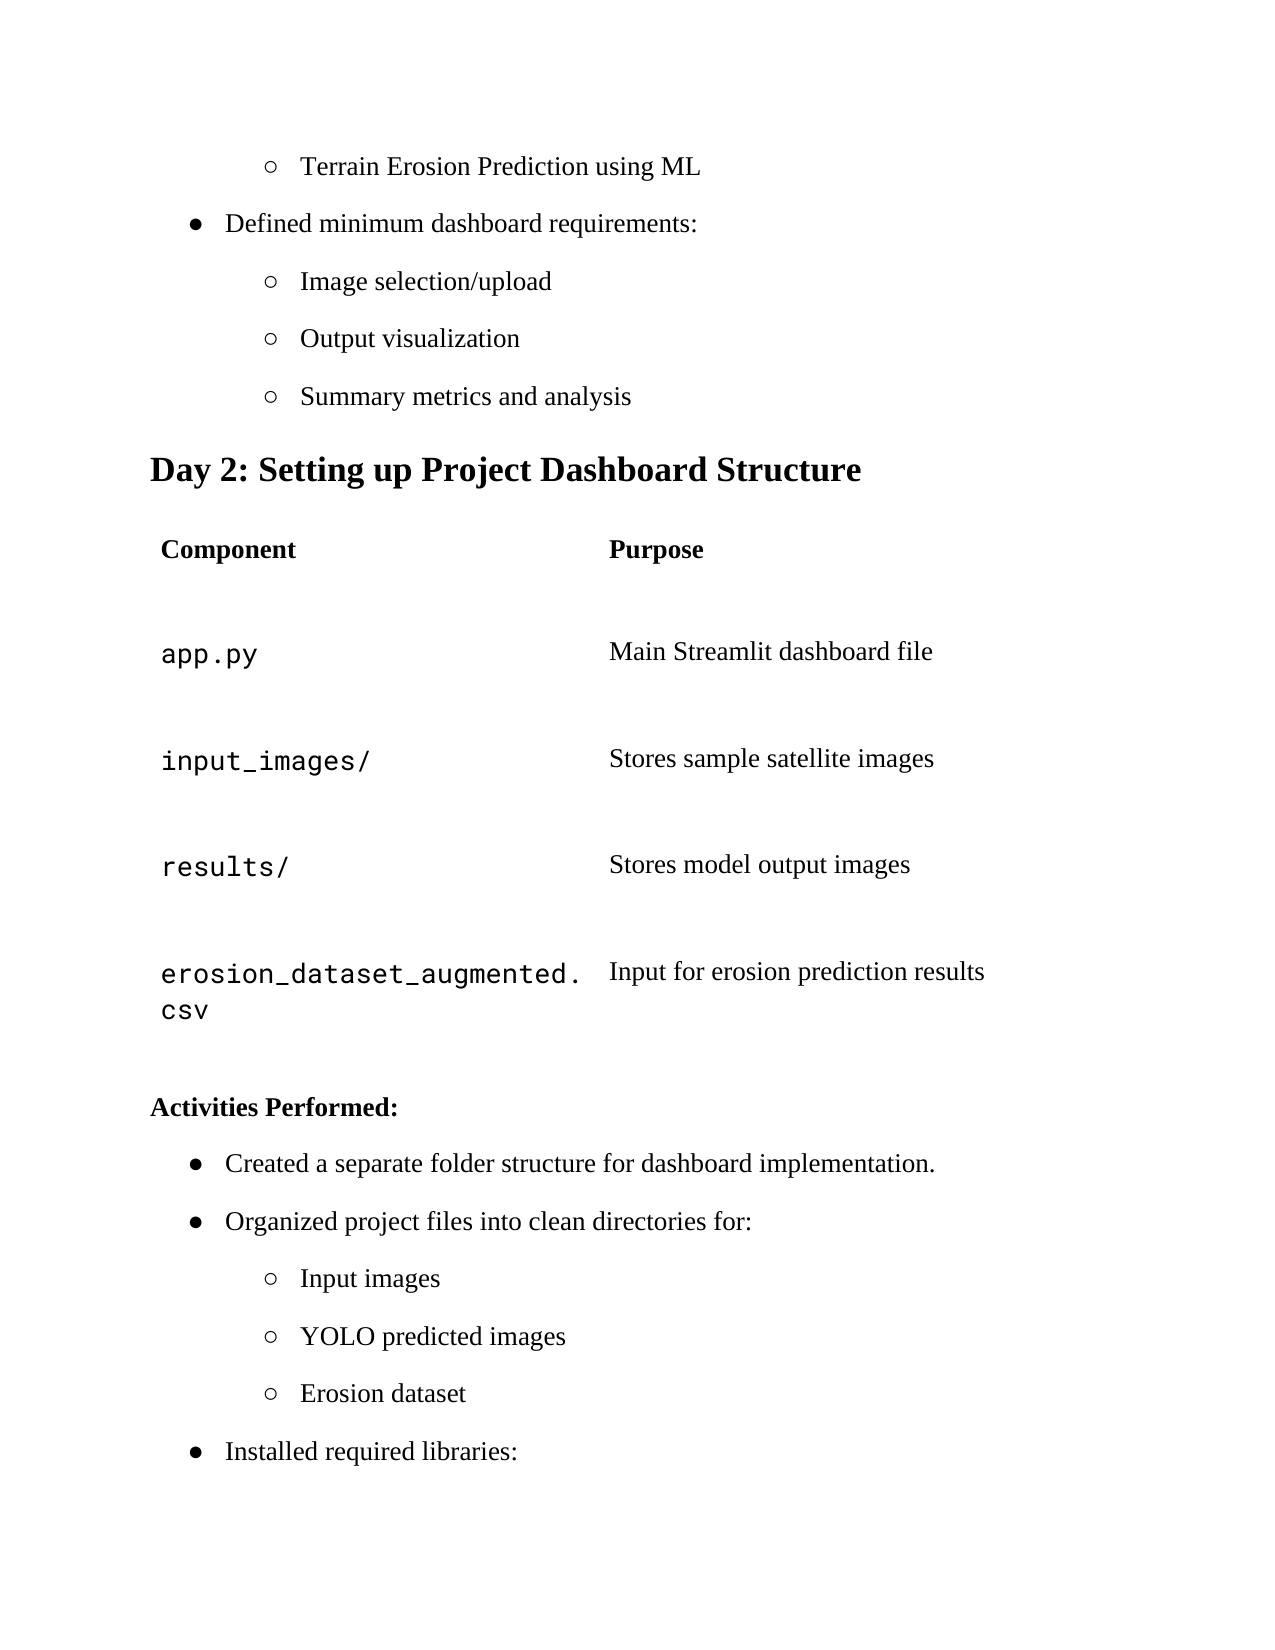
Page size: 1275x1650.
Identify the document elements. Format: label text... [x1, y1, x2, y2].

table_cell input_images/ [150, 706, 598, 813]
subtitle Day 2: Setting up Project Dashboard Structure [150, 449, 1125, 489]
table_cell erosion_dataset_augmented.csv [150, 920, 598, 1062]
table_cell Stores sample satellite images [599, 706, 1248, 813]
list YOLO predicted images [262, 1319, 1125, 1377]
list Installed required libraries: [187, 1434, 1125, 1492]
table_header Component [150, 498, 598, 600]
table_cell Stores model output images [599, 813, 1248, 919]
table_cell results/ [150, 813, 598, 919]
subtitle Activities Performed: [150, 1091, 1125, 1122]
list Output visualization [262, 322, 1125, 380]
list Summary metrics and analysis [262, 380, 1125, 411]
list Input images [262, 1262, 1125, 1319]
table_cell app.py [150, 600, 598, 706]
table_cell Main Streamlit dashboard file [599, 600, 1248, 706]
list Organized project files into clean directories for: [187, 1204, 1125, 1262]
table_header Purpose [599, 498, 1248, 600]
list Erosion dataset [262, 1377, 1125, 1434]
list Created a separate folder structure for dashboard implementation. [187, 1147, 1125, 1204]
list Terrain Erosion Prediction using ML [262, 150, 1125, 207]
list Image selection/upload [262, 265, 1125, 322]
list Defined minimum dashboard requirements: [187, 207, 1125, 265]
table_cell Input for erosion prediction results [599, 920, 1248, 1062]
